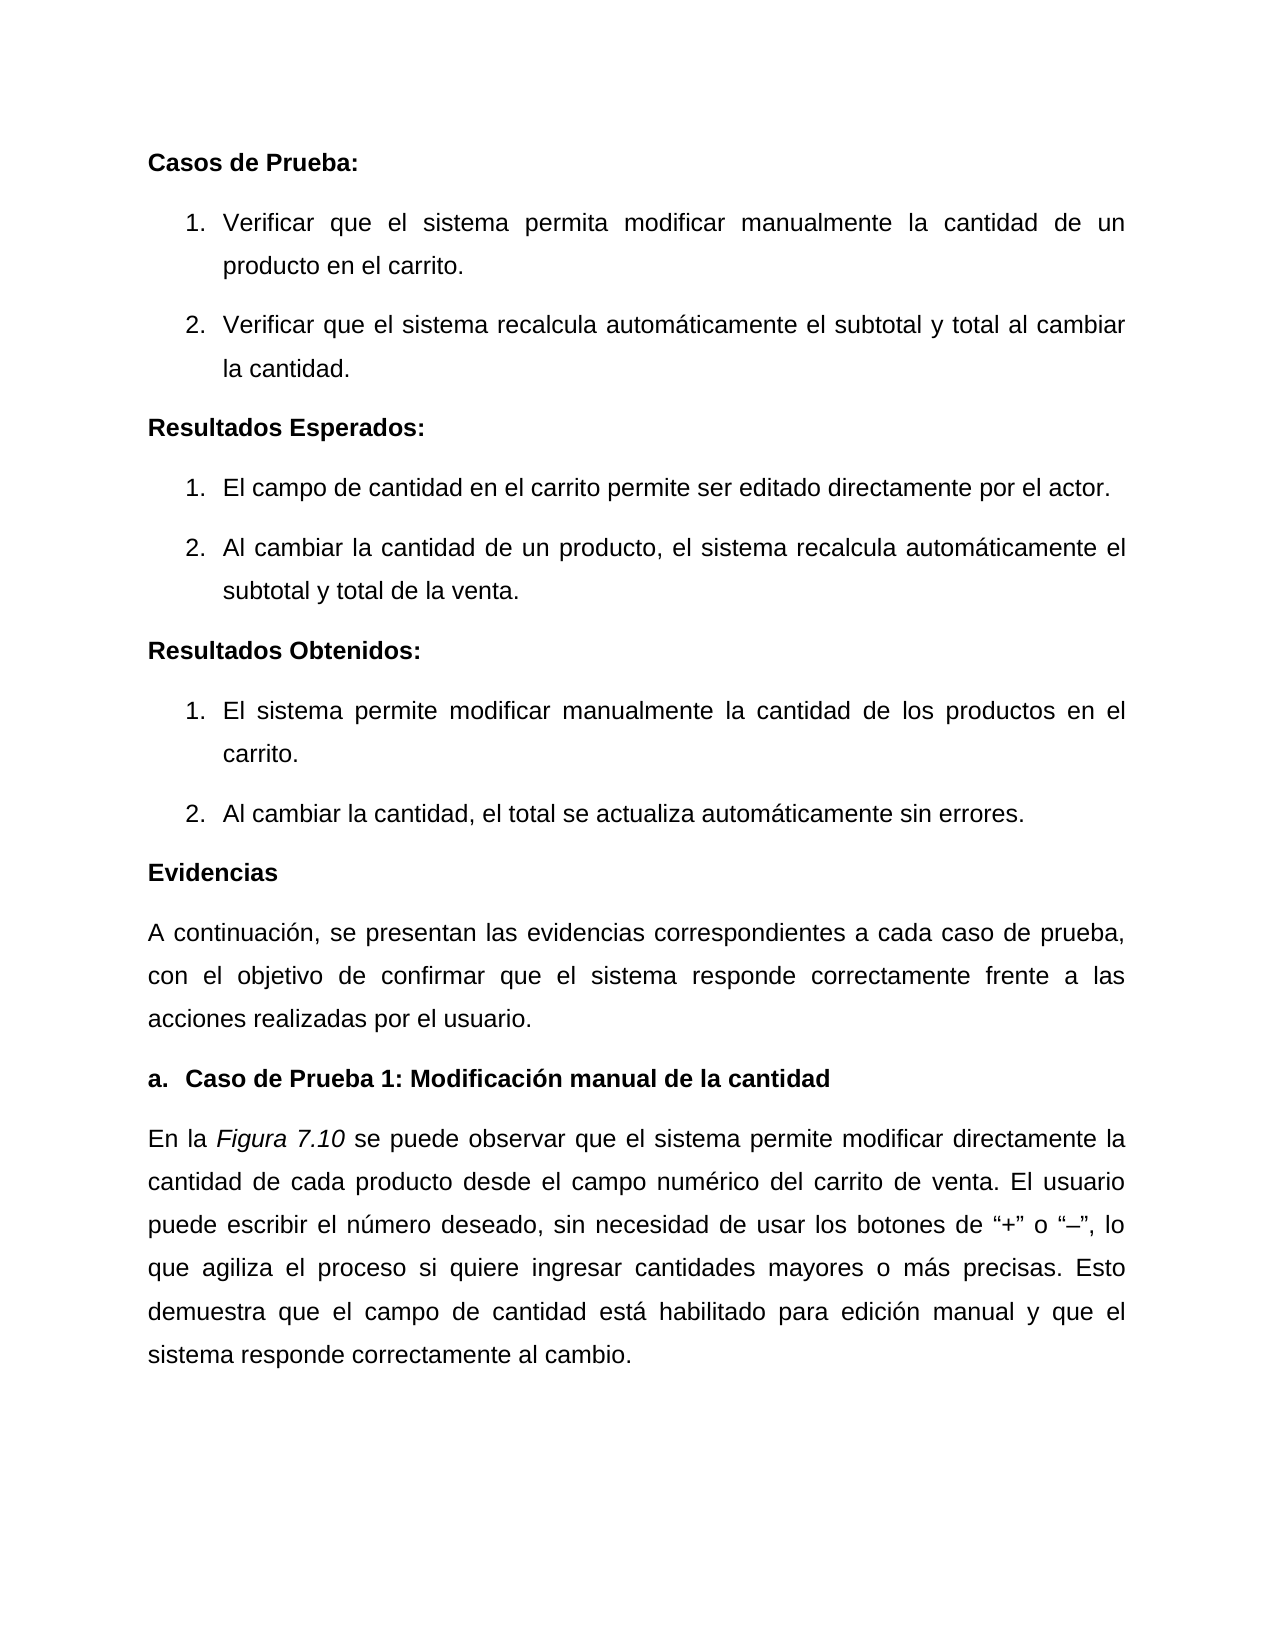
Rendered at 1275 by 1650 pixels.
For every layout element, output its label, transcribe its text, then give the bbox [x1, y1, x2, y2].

text Resultados Esperados: [148, 413, 1127, 442]
list Verificar que el sistema permita modificar manualmente la cantidad de un producto en el carrito. [185, 207, 1127, 279]
list El sistema permite modificar manualmente la cantidad de los productos en el carrito. [185, 696, 1127, 767]
list El campo de cantidad en el carrito permite ser editado directamente por el actor. [185, 473, 1127, 502]
list Verificar que el sistema recalcula automáticamente el subtotal y total al cambiar la cantidad. [185, 310, 1127, 382]
text Evidencias [148, 858, 1127, 887]
list Al cambiar la cantidad de un producto, el sistema recalcula automáticamente el subtotal y total de la venta. [185, 533, 1127, 605]
list Al cambiar la cantidad, el total se actualiza automáticamente sin errores. [185, 798, 1127, 827]
text En la Figura 7.10 se puede observar que el sistema permite modificar directamente la cantidad de cada producto desde el campo numérico del carrito de venta. El usuario puede escribir el número deseado, sin necesidad de usar los botones de “+” o “–”, lo que agiliza el proceso si quiere ingresar cantidades mayores o más precisas. Esto demuestra que el campo de cantidad está habilitado para edición manual y que el sistema responde correctamente al cambio. [148, 1124, 1127, 1368]
text A continuación, se presentan las evidencias correspondientes a cada caso de prueba, con el objetivo de confirmar que el sistema responde correctamente frente a las acciones realizadas por el usuario. [148, 918, 1127, 1033]
list Caso de Prueba 1: Modificación manual de la cantidad [148, 1064, 1127, 1093]
text Casos de Prueba: [148, 148, 1127, 176]
text Resultados Obtenidos: [148, 636, 1127, 664]
